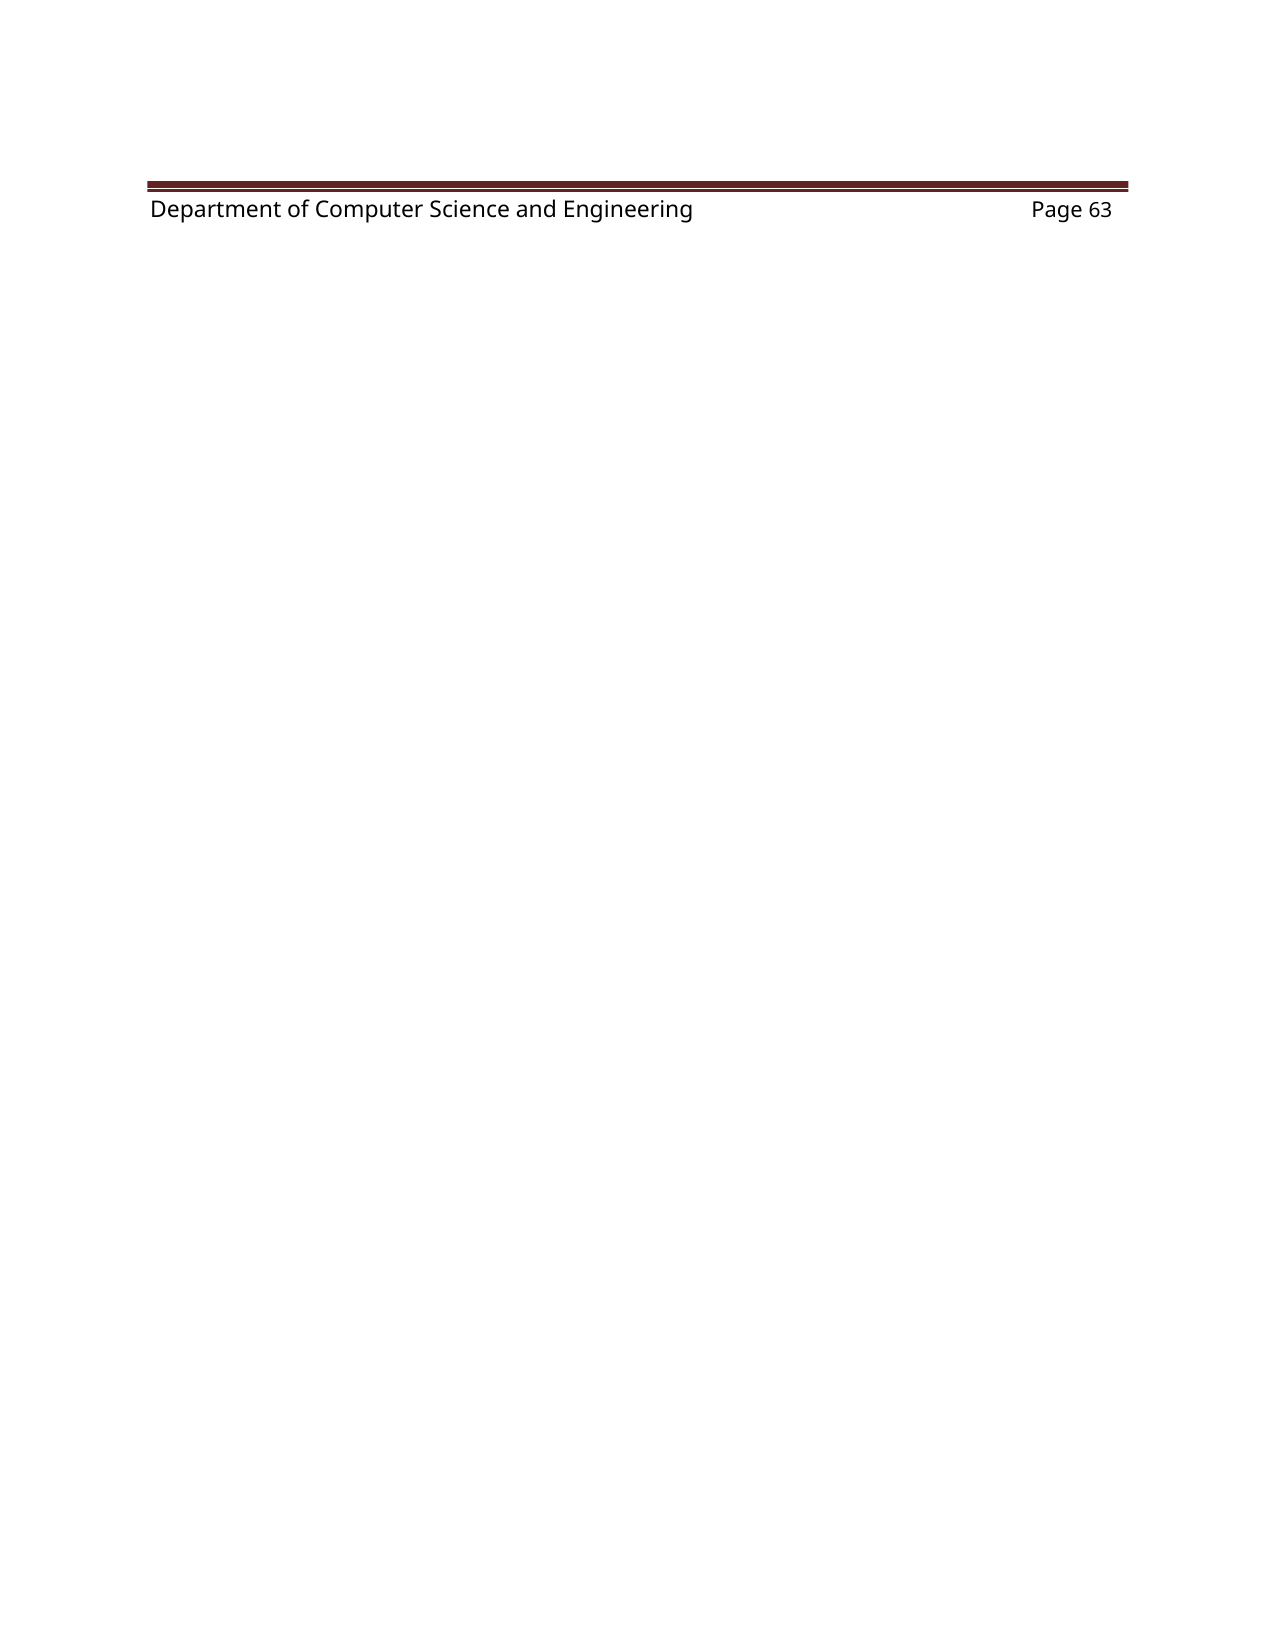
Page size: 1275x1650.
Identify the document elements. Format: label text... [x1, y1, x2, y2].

picture [147, 181, 1129, 188]
text Department of Computer Science and Engineering Page 63 [150, 192, 1125, 224]
